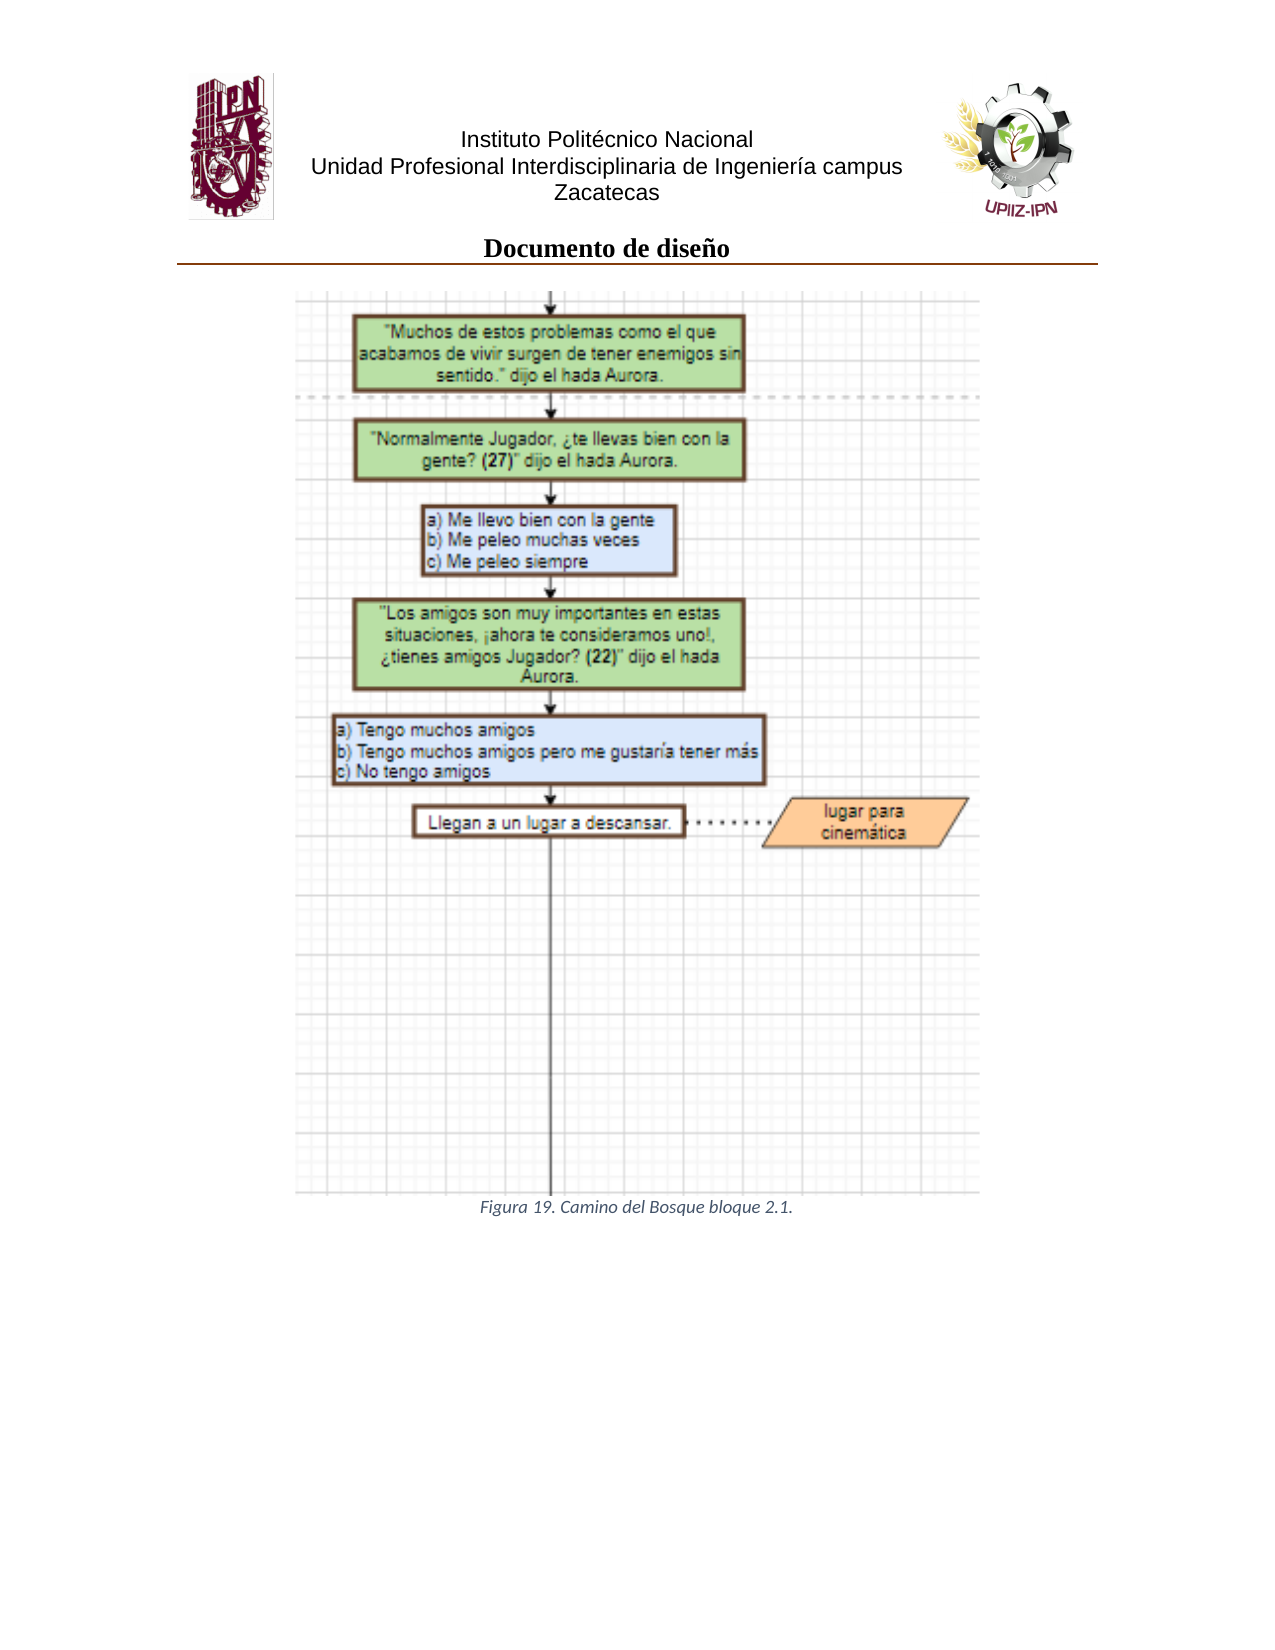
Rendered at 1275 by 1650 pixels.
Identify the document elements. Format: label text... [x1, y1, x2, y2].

picture [188, 73, 274, 220]
text Figura 19. Camino del Bosque bloque 2.1. [177, 1195, 1098, 1218]
picture [295, 291, 980, 1196]
picture [936, 73, 1083, 223]
